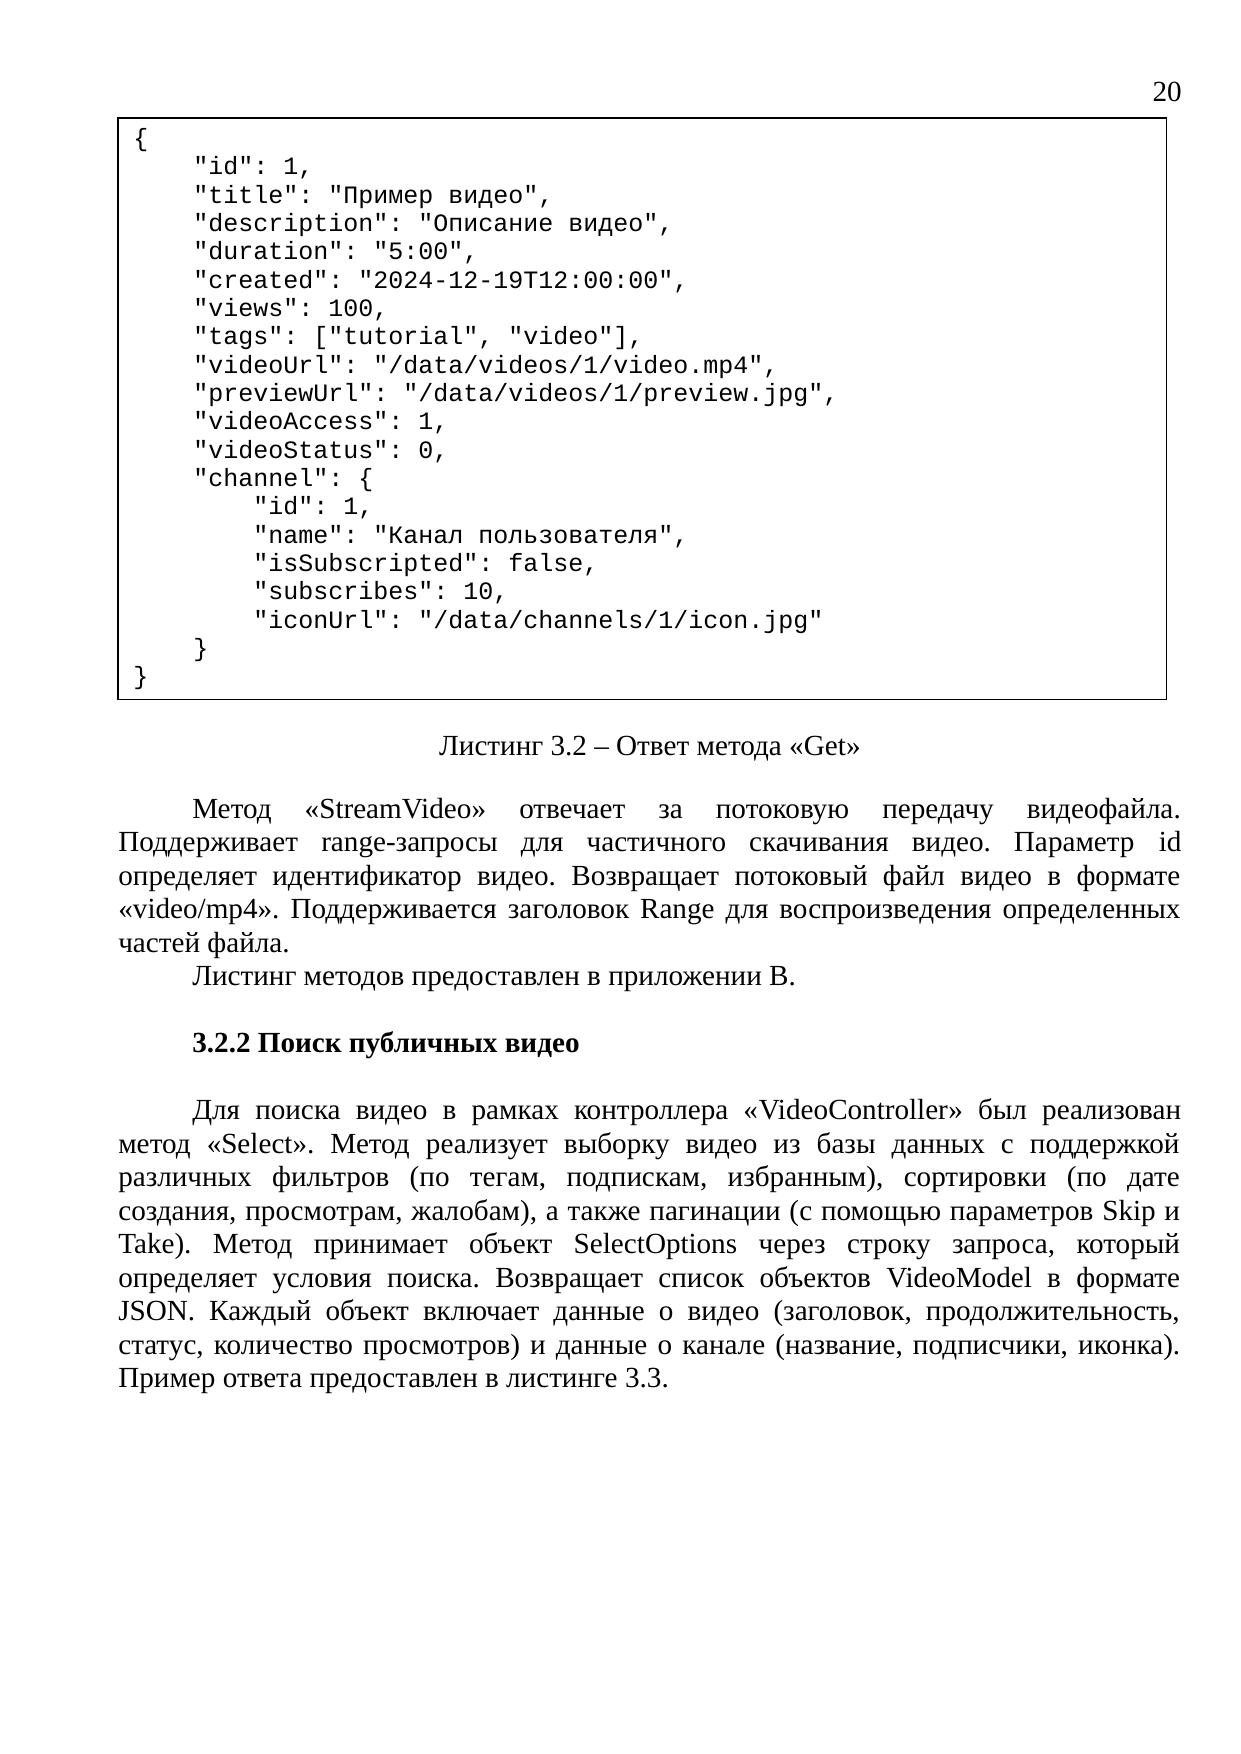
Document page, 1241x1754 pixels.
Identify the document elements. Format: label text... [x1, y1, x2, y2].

text Листинг 3.2 – Ответ метода «Get» [118, 728, 1181, 762]
text Для поиска видео в рамках контроллера «VideoController» был реализован метод «Select». Метод реализует выборку видео из базы данных с поддержкой различных фильтров (по тегам, подпискам, избранным), сортировки (по дате создания, просмотрам, жалобам), а также пагинации (с помощью параметров Skip и Take). Метод принимает объект SelectOptions через строку запроса, который определяет условия поиска. Возвращает список объектов VideoModel в формате JSON. Каждый объект включает данные о видео (заголовок, продолжительность, статус, количество просмотров) и данные о канале (название, подписчики, иконка). Пример ответа предоставлен в листинге 3.3. [118, 1092, 1181, 1394]
text Метод «StreamVideo» отвечает за потоковую передачу видеофайла. Поддерживает range-запросы для частичного скачивания видео. Параметр id определяет идентификатор видео. Возвращает потоковый файл видео в формате «video/mp4». Поддерживается заголовок Range для воспроизведения определенных частей файла. [118, 791, 1181, 958]
text Листинг методов предоставлен в приложении В. [118, 958, 1181, 992]
subtitle 3.2.2 Поиск публичных видео [118, 1025, 1181, 1059]
